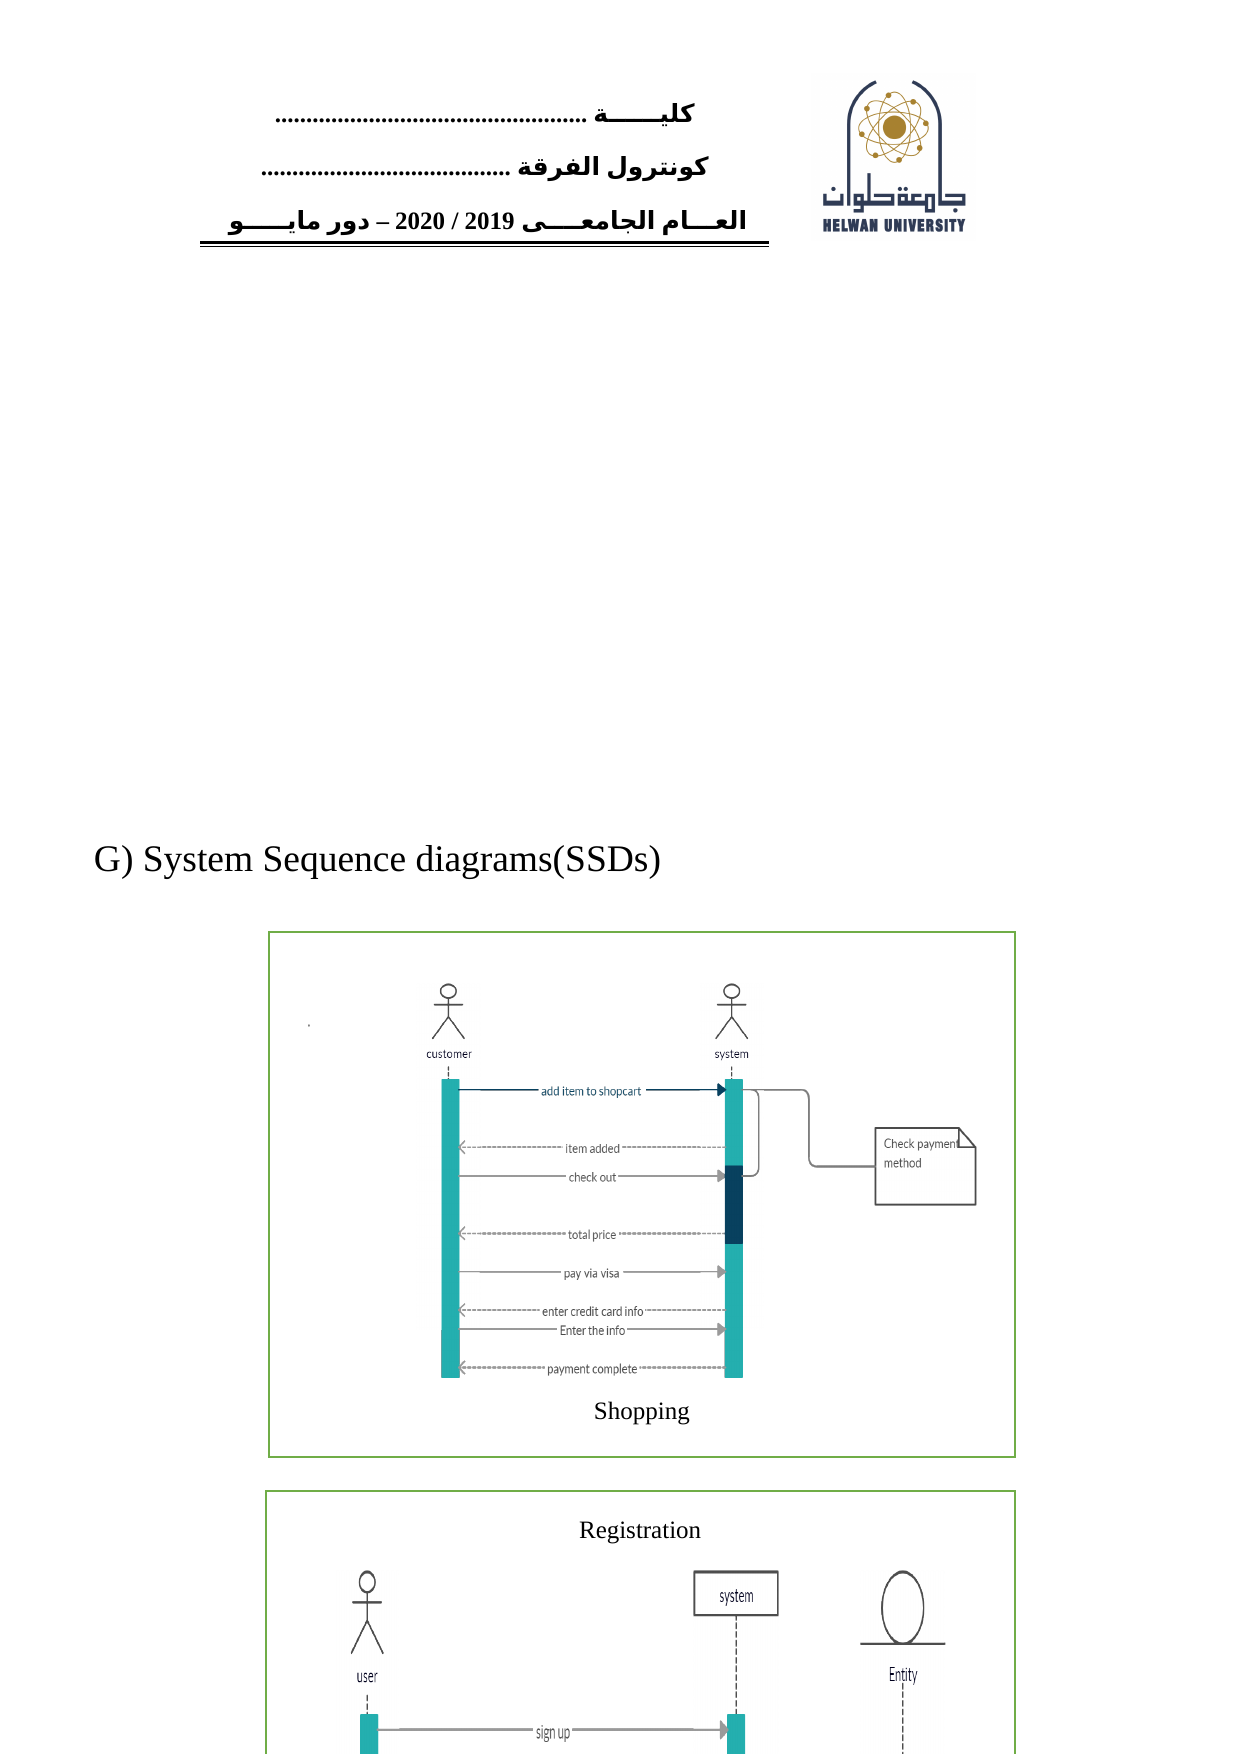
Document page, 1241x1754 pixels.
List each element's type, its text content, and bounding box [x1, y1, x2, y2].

picture [319, 1543, 961, 1754]
picture [811, 73, 976, 241]
picture [292, 965, 992, 1396]
text G) System Sequence diagrams(SSDs) [94, 837, 1153, 880]
